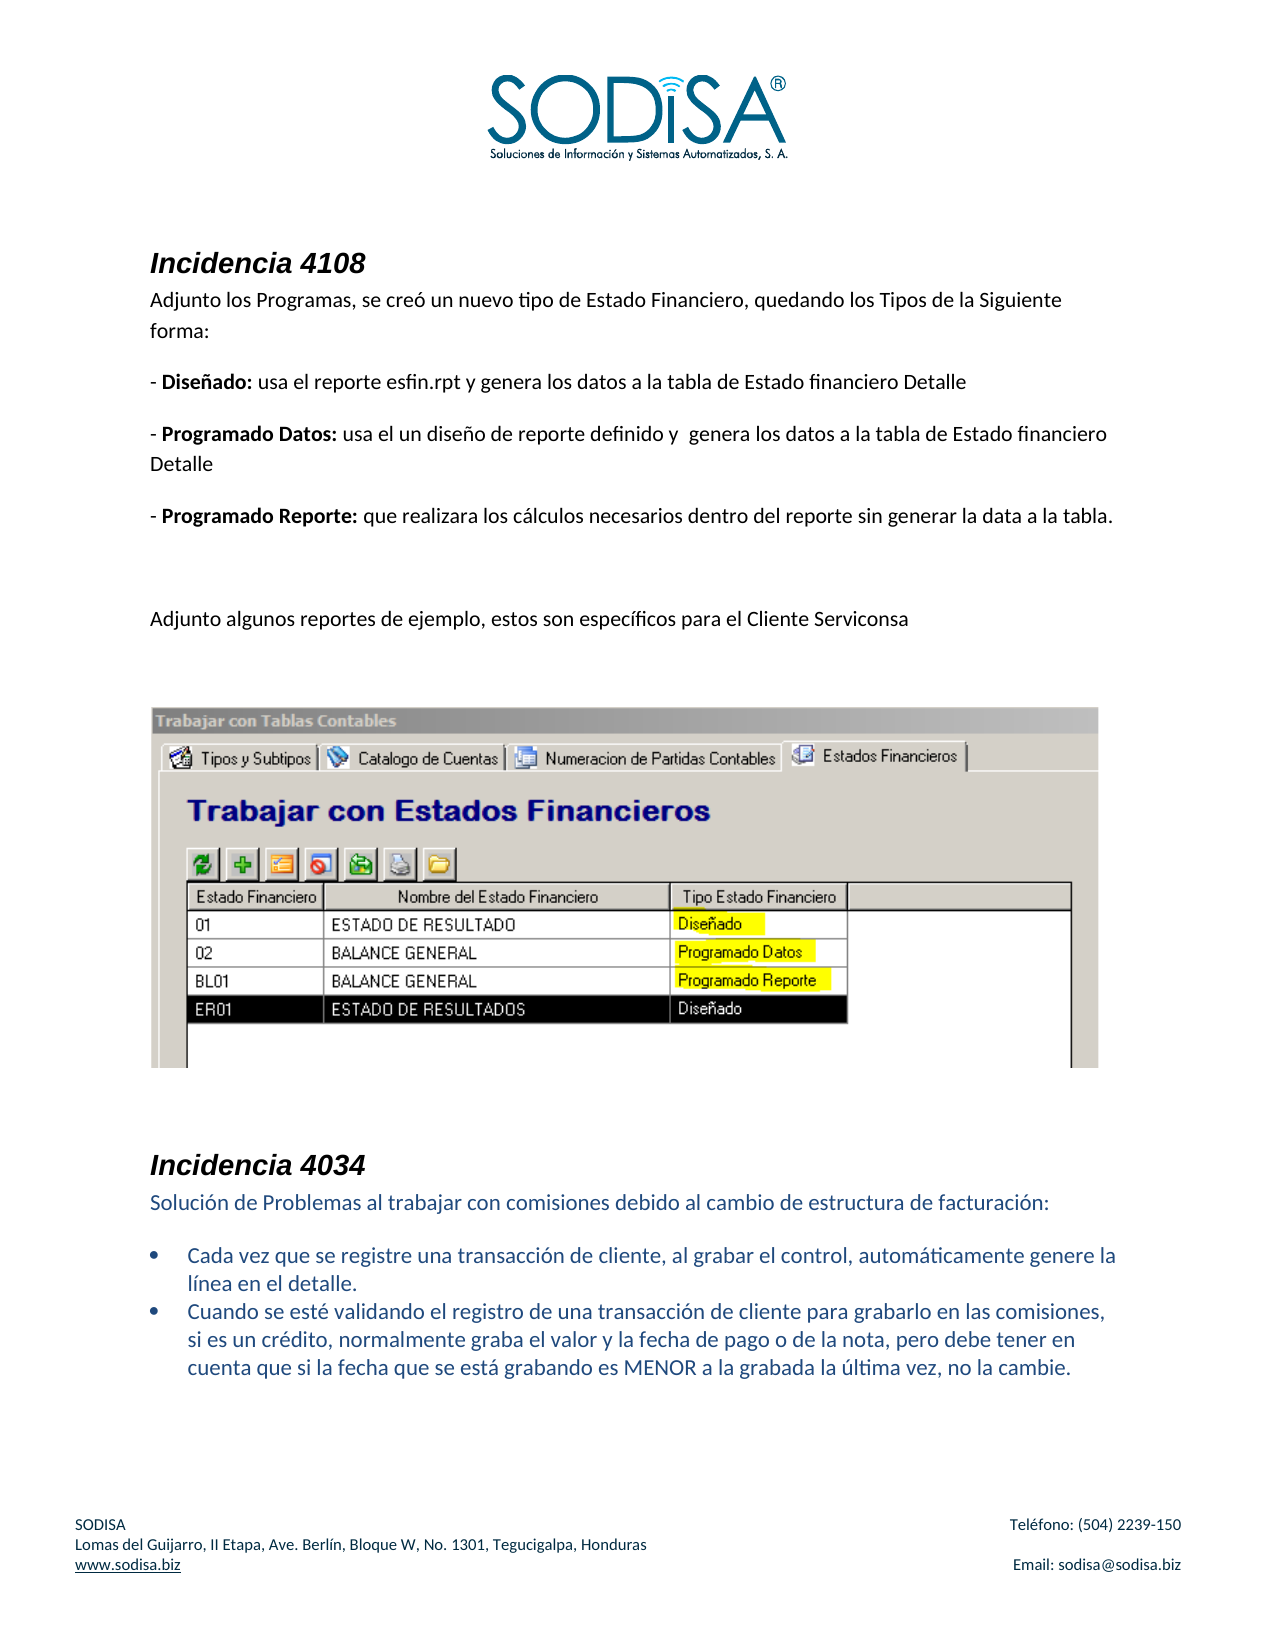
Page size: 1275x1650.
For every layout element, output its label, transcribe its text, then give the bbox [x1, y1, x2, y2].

text - Programado Datos: usa el un diseño de reporte definido y genera los datos a la tabla de Estado financiero Detalle [150, 420, 1125, 477]
list Cada vez que se registre una transacción de cliente, al grabar el control, automáticamente genere la línea en el detalle. [150, 1241, 1125, 1297]
text Adjunto algunos reportes de ejemplo, estos son específicos para el Cliente Serviconsa [150, 605, 1125, 632]
list Cuando se esté validando el registro de una transacción de cliente para grabarlo en las comisiones, si es un crédito, normalmente graba el valor y la fecha de pago o de la nota, pero debe tener en cuenta que si la fecha que se está grabando es MENOR a la grabada la última vez, no la cambie. [150, 1297, 1125, 1381]
text Adjunto los Programas, se creó un nuevo tipo de Estado Financiero, quedando los Tipos de la Siguiente forma: [150, 286, 1125, 344]
picture [150, 707, 1099, 1068]
text Solución de Problemas al trabajar con comisiones debido al cambio de estructura de facturación: [150, 1188, 1125, 1216]
text - Diseñado: usa el reporte esfin.rpt y genera los datos a la tabla de Estado financiero Detalle [150, 368, 1125, 395]
text - Programado Reporte: que realizara los cálculos necesarios dentro del reporte sin generar la data a la tabla. [150, 502, 1125, 529]
subtitle Incidencia 4034 [150, 1148, 1125, 1182]
subtitle Incidencia 4108 [150, 247, 1125, 280]
